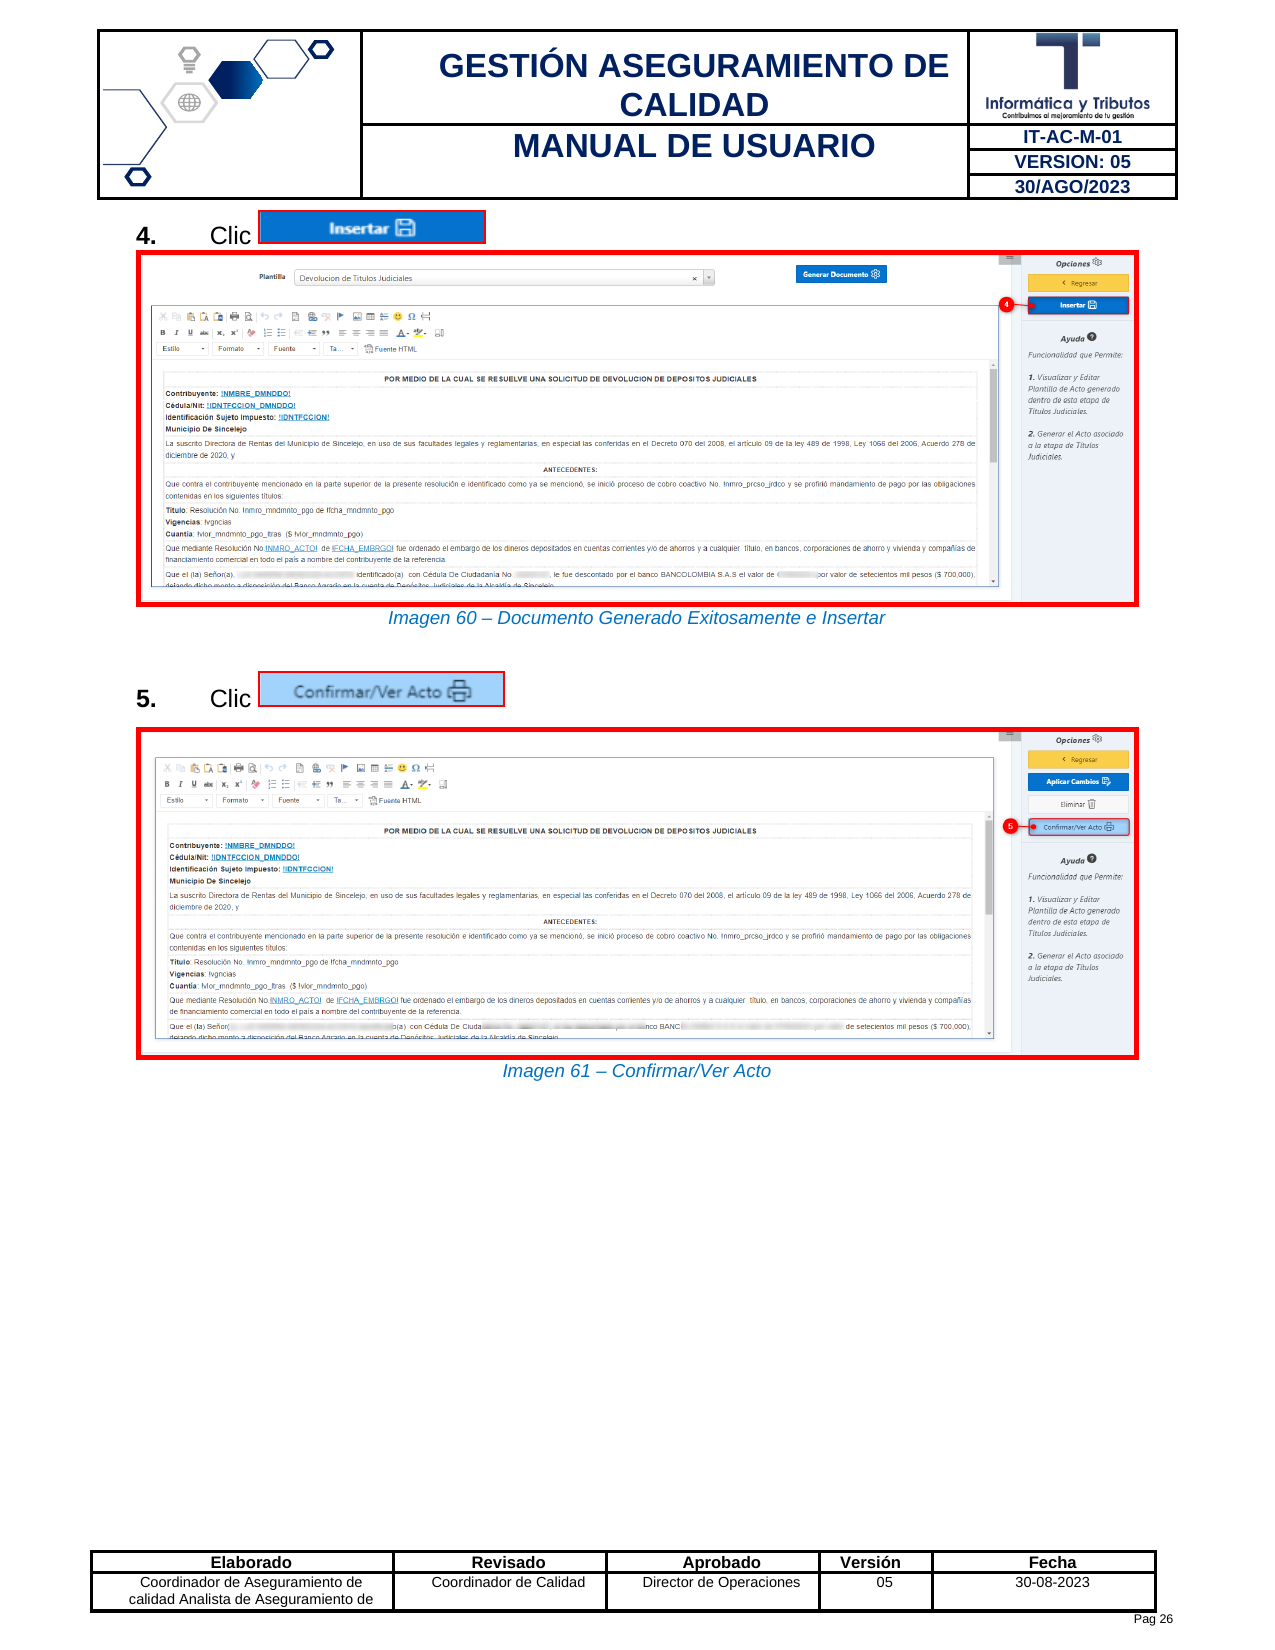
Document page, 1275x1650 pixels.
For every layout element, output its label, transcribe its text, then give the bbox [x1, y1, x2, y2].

picture [985, 32, 1150, 120]
list Clic [136, 671, 1139, 712]
list Clic [136, 210, 1139, 250]
text Imagen 61 – Confirmar/Ver Acto [136, 1060, 1139, 1082]
picture [141, 255, 1134, 602]
picture [141, 732, 1134, 1055]
picture [260, 673, 503, 705]
picture [260, 212, 484, 242]
text Imagen 60 – Documento Generado Exitosamente e Insertar [136, 607, 1139, 628]
